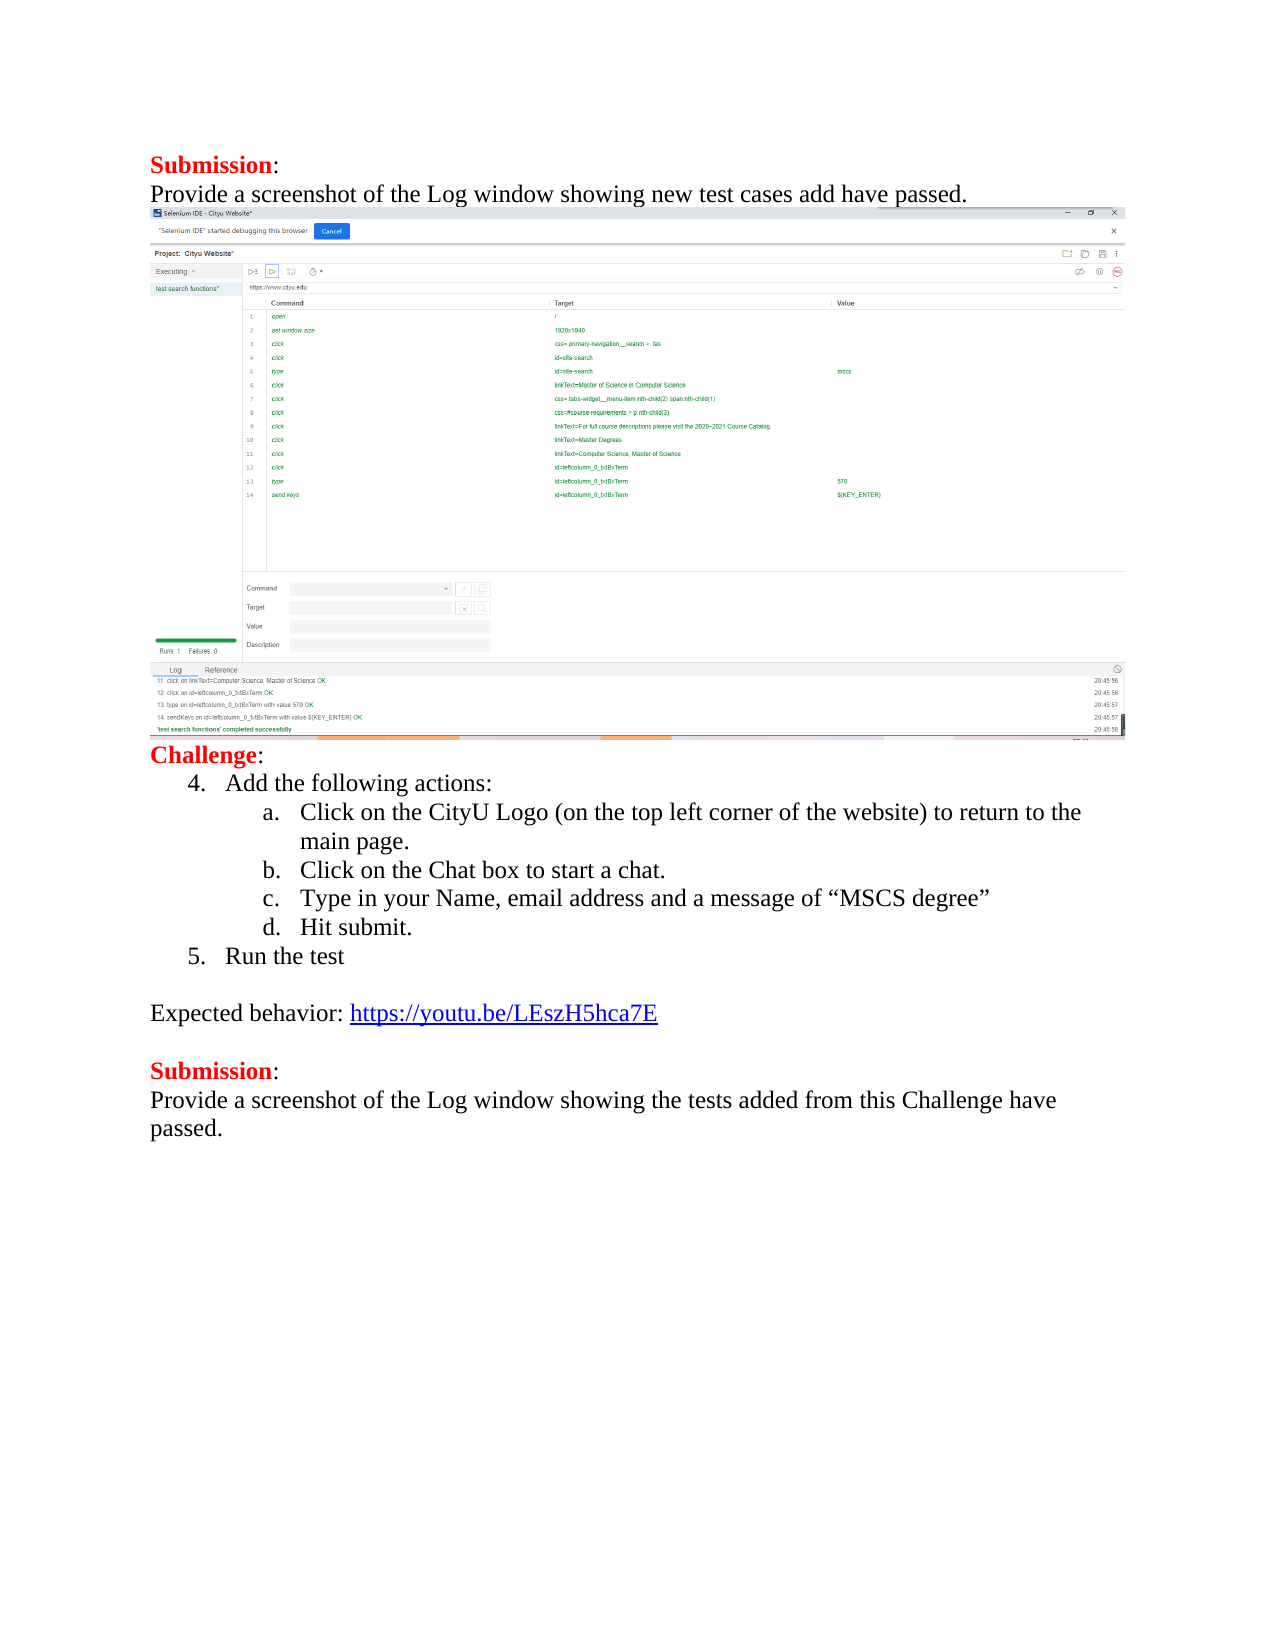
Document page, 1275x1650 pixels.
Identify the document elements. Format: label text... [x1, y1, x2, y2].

list Type in your Name, email address and a message of “MSCS degree” [262, 883, 1125, 912]
text Submission: [150, 1056, 1125, 1085]
list Hit submit. [262, 912, 1125, 941]
text Expected behavior: https://youtu.be/LEszH5hca7E [150, 998, 1125, 1027]
text Provide a screenshot of the Log window showing new test cases add have passed. [150, 179, 1125, 207]
picture [150, 207, 1125, 740]
list Click on the Chat box to start a chat. [262, 855, 1125, 883]
list Run the test [187, 941, 1125, 970]
text Submission: [150, 150, 1125, 179]
list Click on the CityU Logo (on the top left corner of the website) to return to the main page. [262, 797, 1125, 855]
list Add the following actions: [187, 768, 1125, 797]
text Provide a screenshot of the Log window showing the tests added from this Challenge have passed. [150, 1085, 1125, 1142]
text Challenge: [150, 740, 1125, 768]
